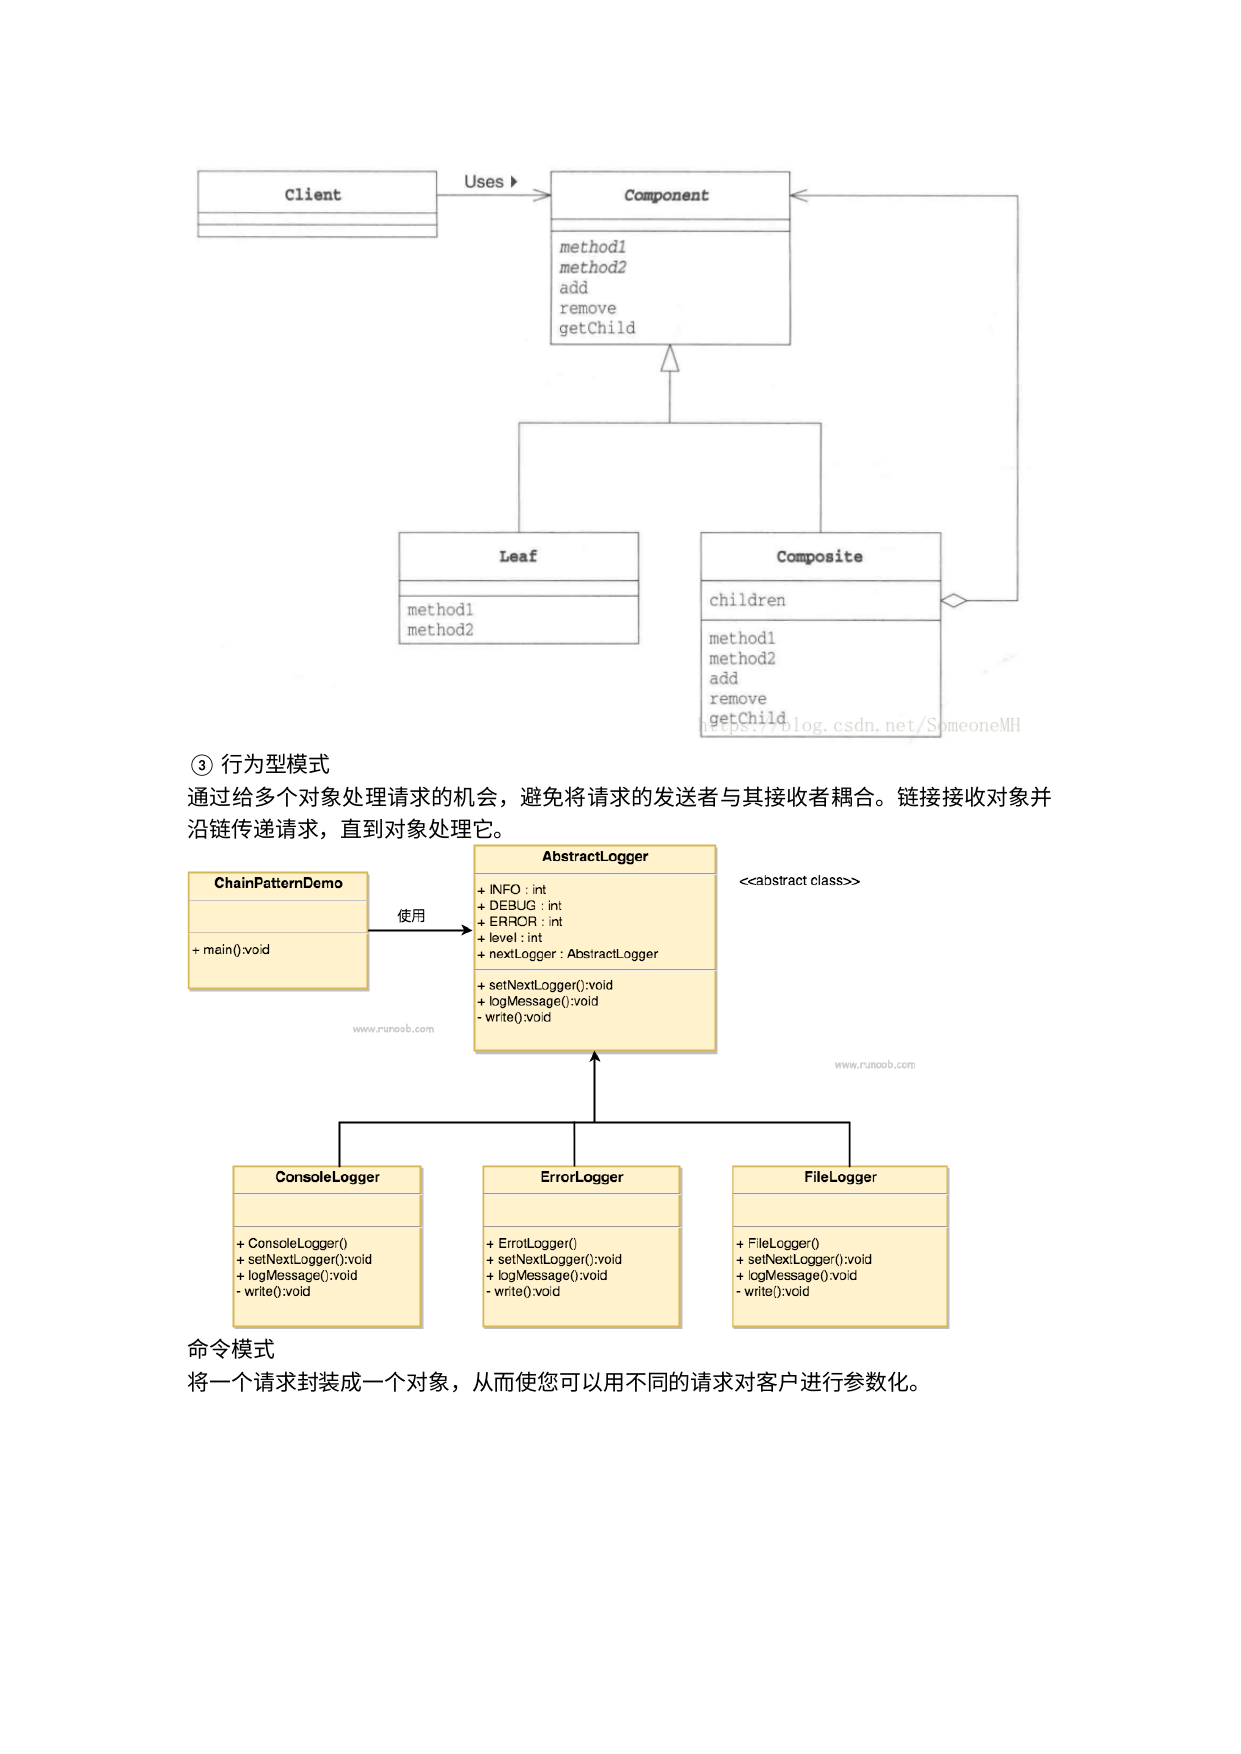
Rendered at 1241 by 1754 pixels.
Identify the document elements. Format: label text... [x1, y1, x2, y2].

picture [187, 844, 956, 1329]
list 命令模式 [187, 1332, 1053, 1364]
list 将一个请求封装成一个对象，从而使您可以用不同的请求对客户进行参数化。 [187, 1364, 1053, 1397]
list 通过给多个对象处理请求的机会，避免将请求的发送者与其接收者耦合。链接接收对象并沿链传递请求，直到对象处理它。 [187, 779, 1053, 844]
list ③行为型模式 [187, 747, 1053, 779]
picture [187, 162, 1032, 746]
